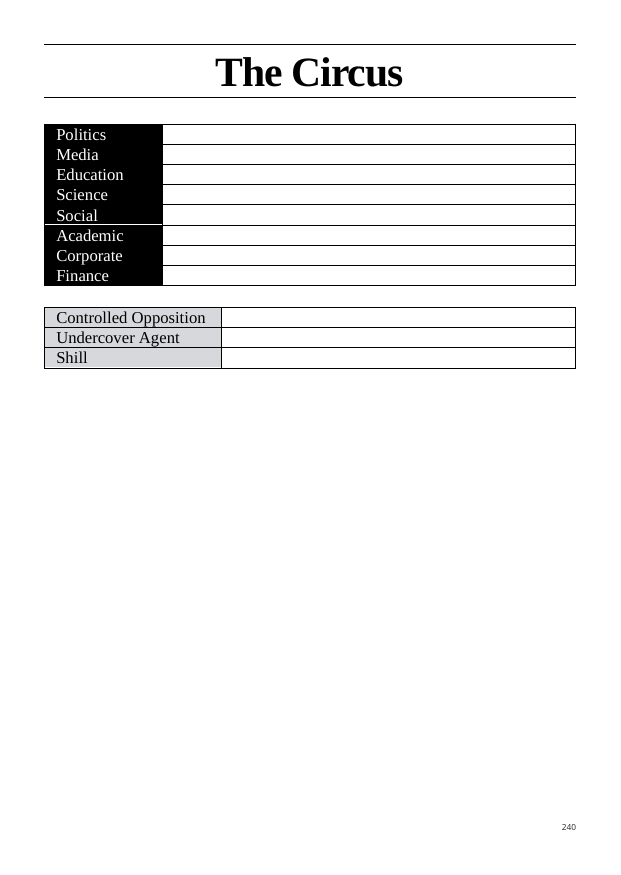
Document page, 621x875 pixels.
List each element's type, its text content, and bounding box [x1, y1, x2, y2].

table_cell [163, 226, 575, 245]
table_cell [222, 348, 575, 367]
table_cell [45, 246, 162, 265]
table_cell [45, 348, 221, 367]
subtitle The Circus [44, 45, 576, 97]
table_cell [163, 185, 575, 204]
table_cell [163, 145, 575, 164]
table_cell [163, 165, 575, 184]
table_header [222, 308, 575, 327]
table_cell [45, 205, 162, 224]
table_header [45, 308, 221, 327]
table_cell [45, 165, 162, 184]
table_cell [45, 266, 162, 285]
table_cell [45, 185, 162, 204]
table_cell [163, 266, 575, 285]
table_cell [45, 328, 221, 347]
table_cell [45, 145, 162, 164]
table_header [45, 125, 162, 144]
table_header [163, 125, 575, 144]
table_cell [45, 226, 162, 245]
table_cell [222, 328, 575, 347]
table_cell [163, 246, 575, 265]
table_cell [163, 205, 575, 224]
